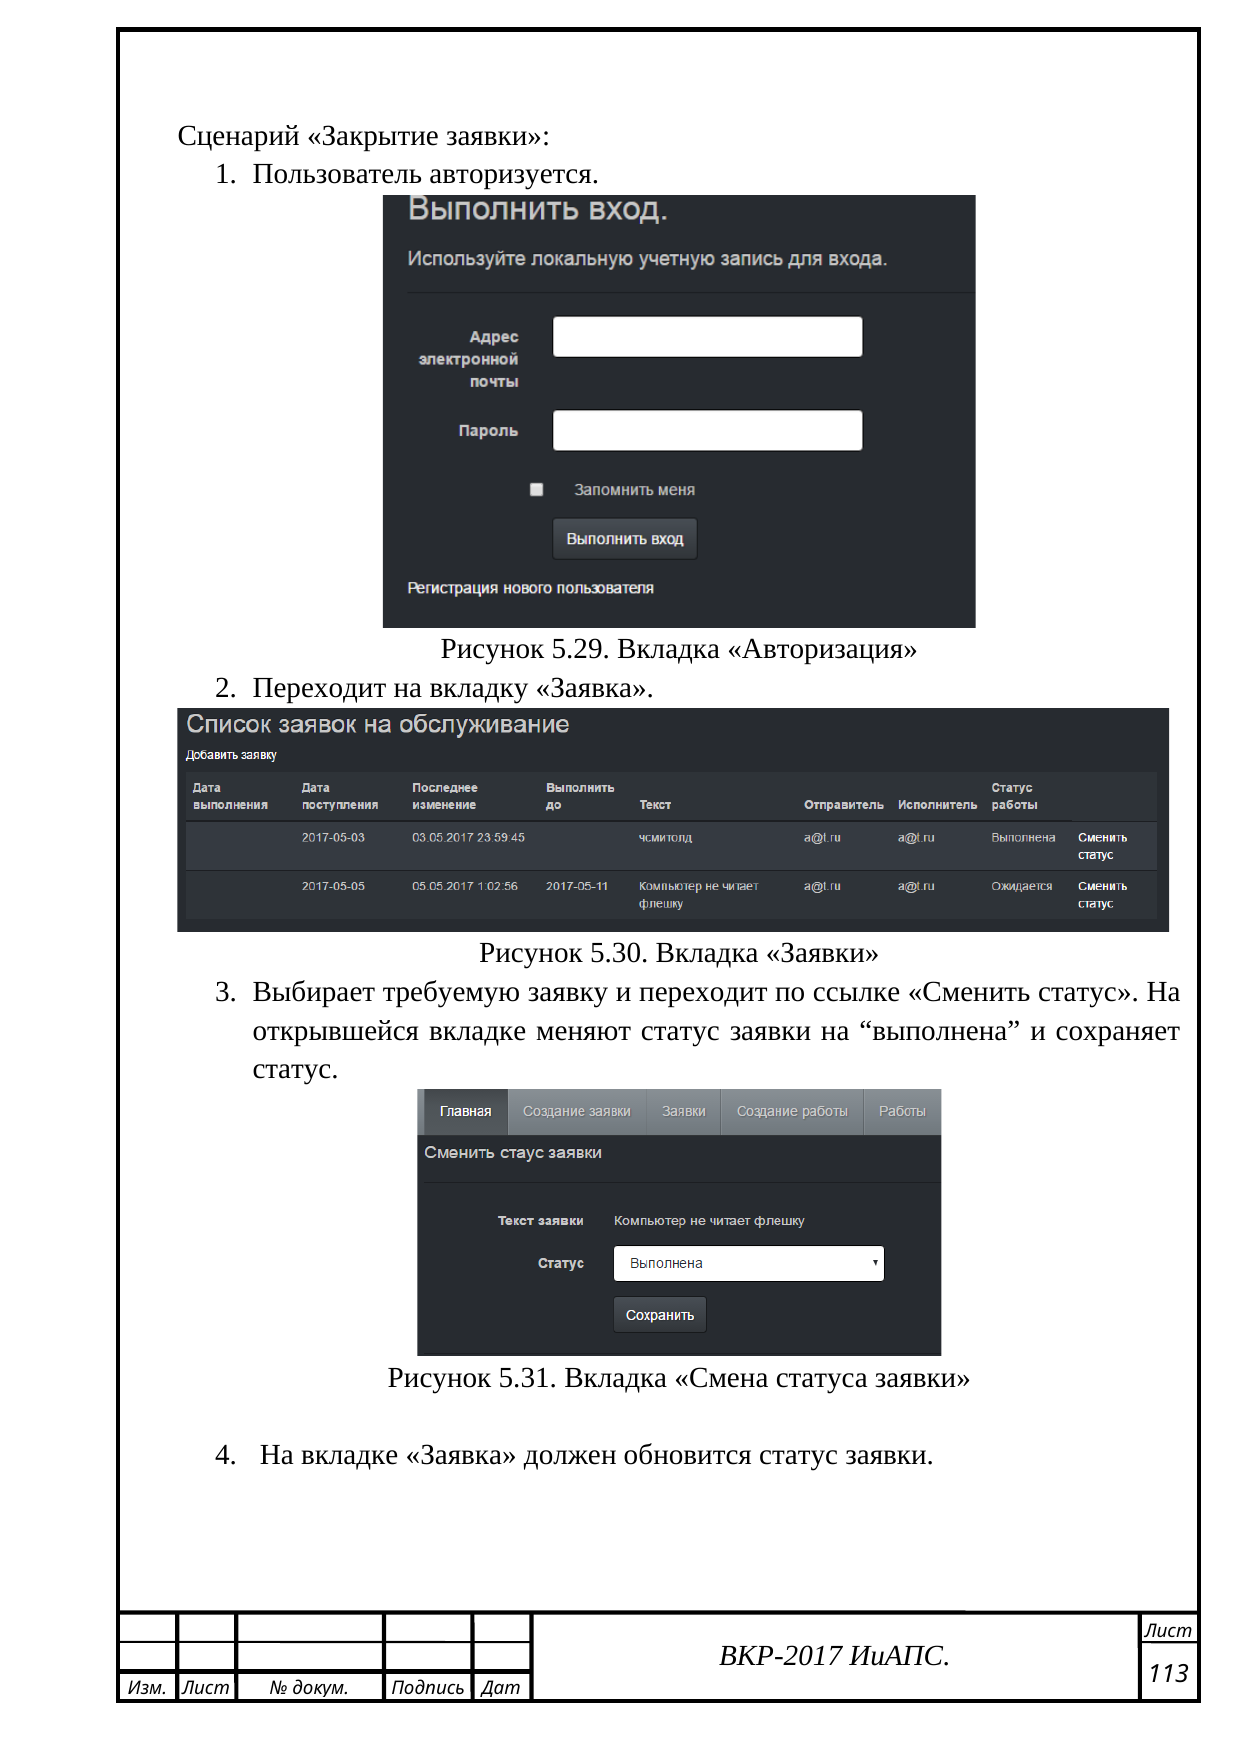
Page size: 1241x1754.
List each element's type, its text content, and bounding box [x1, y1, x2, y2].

text Рисунок 5.31. Вкладка «Смена статуса заявки» [177, 1360, 1181, 1394]
picture [382, 195, 976, 628]
text Рисунок 5.30. Вкладка «Заявки» [177, 936, 1181, 969]
picture [177, 708, 1170, 932]
picture [417, 1089, 942, 1356]
list Переходит на вкладку «Заявка». [215, 670, 1181, 703]
text Сценарий «Закрытие заявки»: [177, 118, 1181, 152]
list Выбирает требуемую заявку и переходит по ссылке «Сменить статус». На открывшейся вкладке меняют статус заявки на “выполнена” и сохраняет статус. [215, 974, 1181, 1085]
list На вкладке «Заявка» должен обновится статус заявки. [215, 1437, 1181, 1471]
text Рисунок 5.29. Вкладка «Авторизация» [177, 631, 1181, 665]
list Пользователь авторизуется. [215, 157, 1181, 190]
